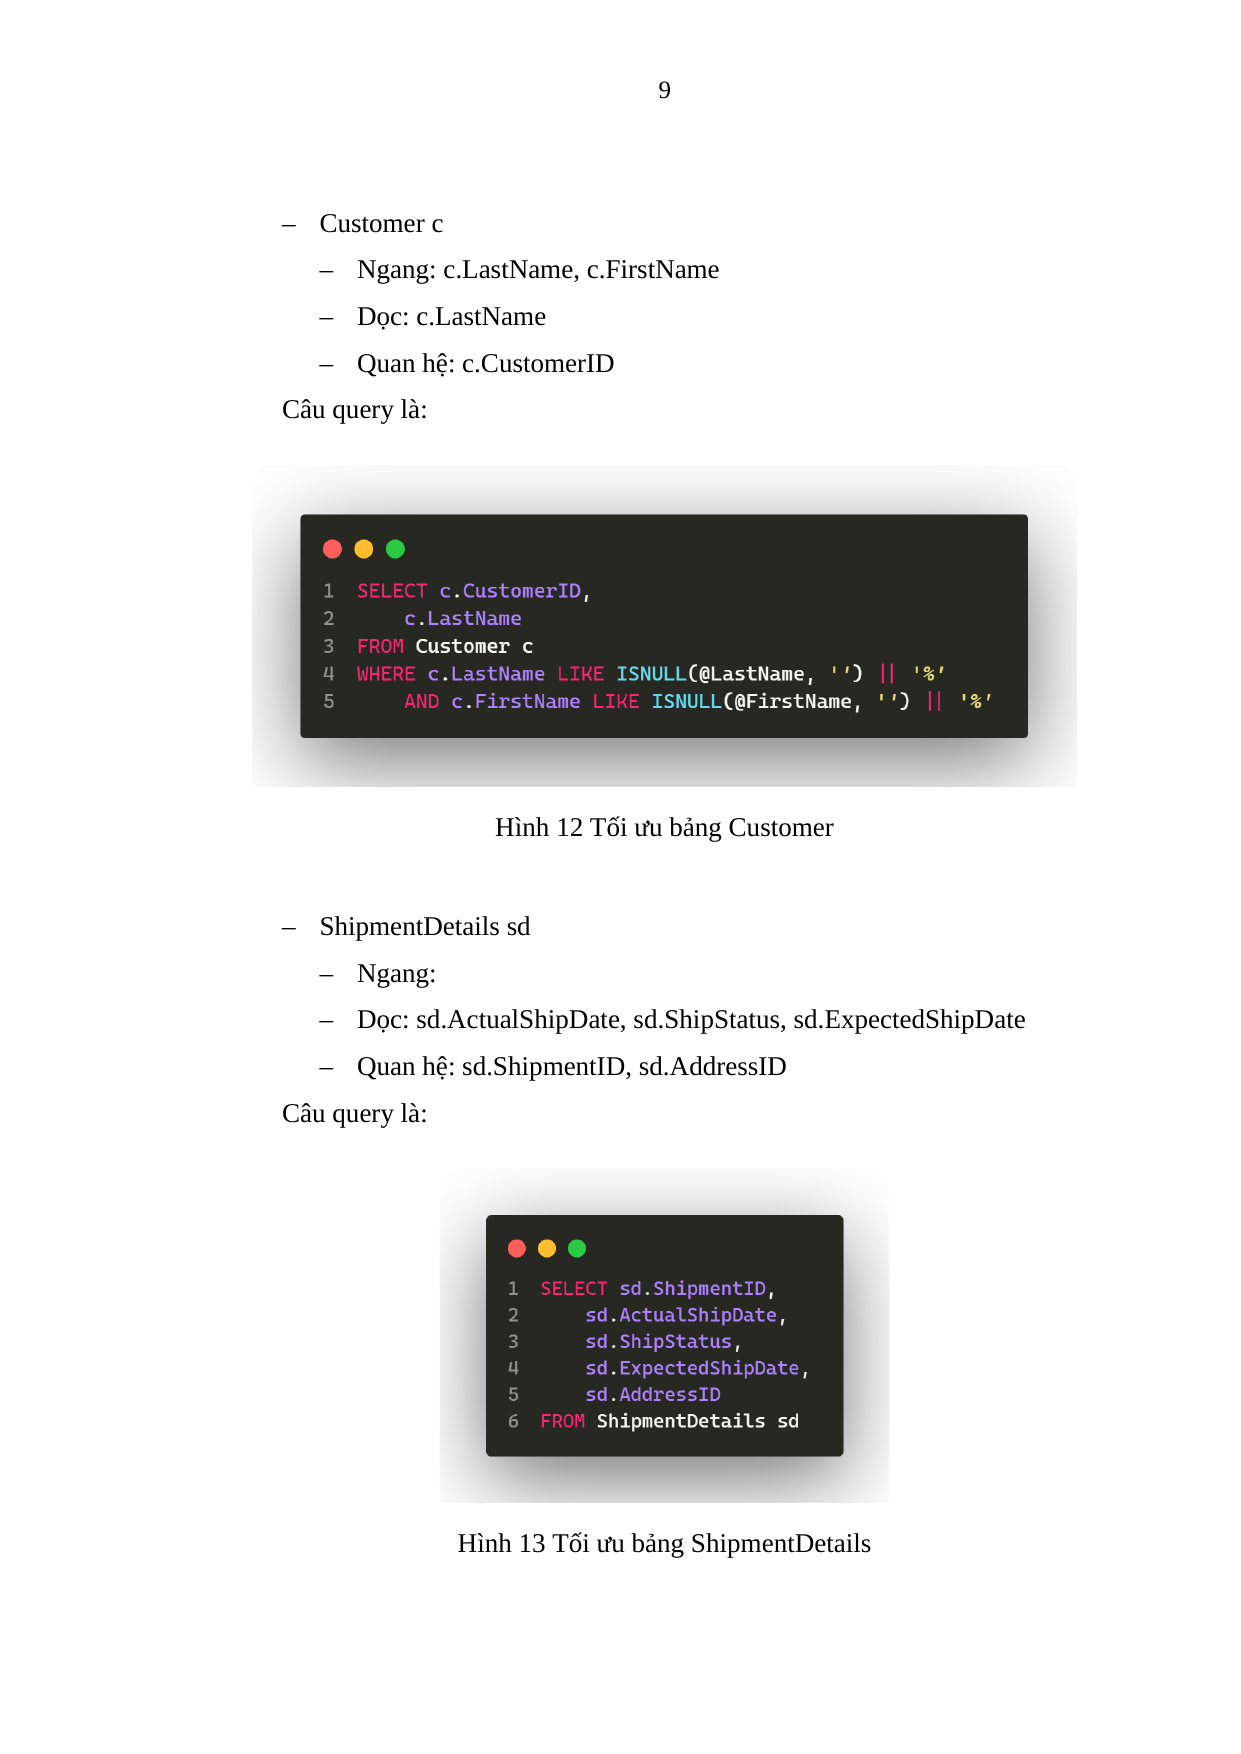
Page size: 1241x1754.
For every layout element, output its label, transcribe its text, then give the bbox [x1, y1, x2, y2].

text Câu query là: [207, 1097, 1122, 1128]
picture [439, 1168, 890, 1503]
list ShipmentDetails sd [282, 910, 1122, 941]
text Câu query là: [207, 393, 1122, 424]
list Dọc: c.LastName [319, 300, 1122, 331]
list Quan hệ: sd.ShipmentID, sd.AddressID [319, 1050, 1122, 1081]
list Ngang: c.LastName, c.FirstName [319, 253, 1122, 284]
list Customer c [282, 207, 1122, 238]
list Dọc: sd.ActualShipDate, sd.ShipStatus, sd.ExpectedShipDate [319, 1003, 1122, 1035]
picture [252, 465, 1077, 787]
list Ngang: [319, 957, 1122, 988]
list Quan hệ: c.CustomerID [319, 347, 1122, 378]
